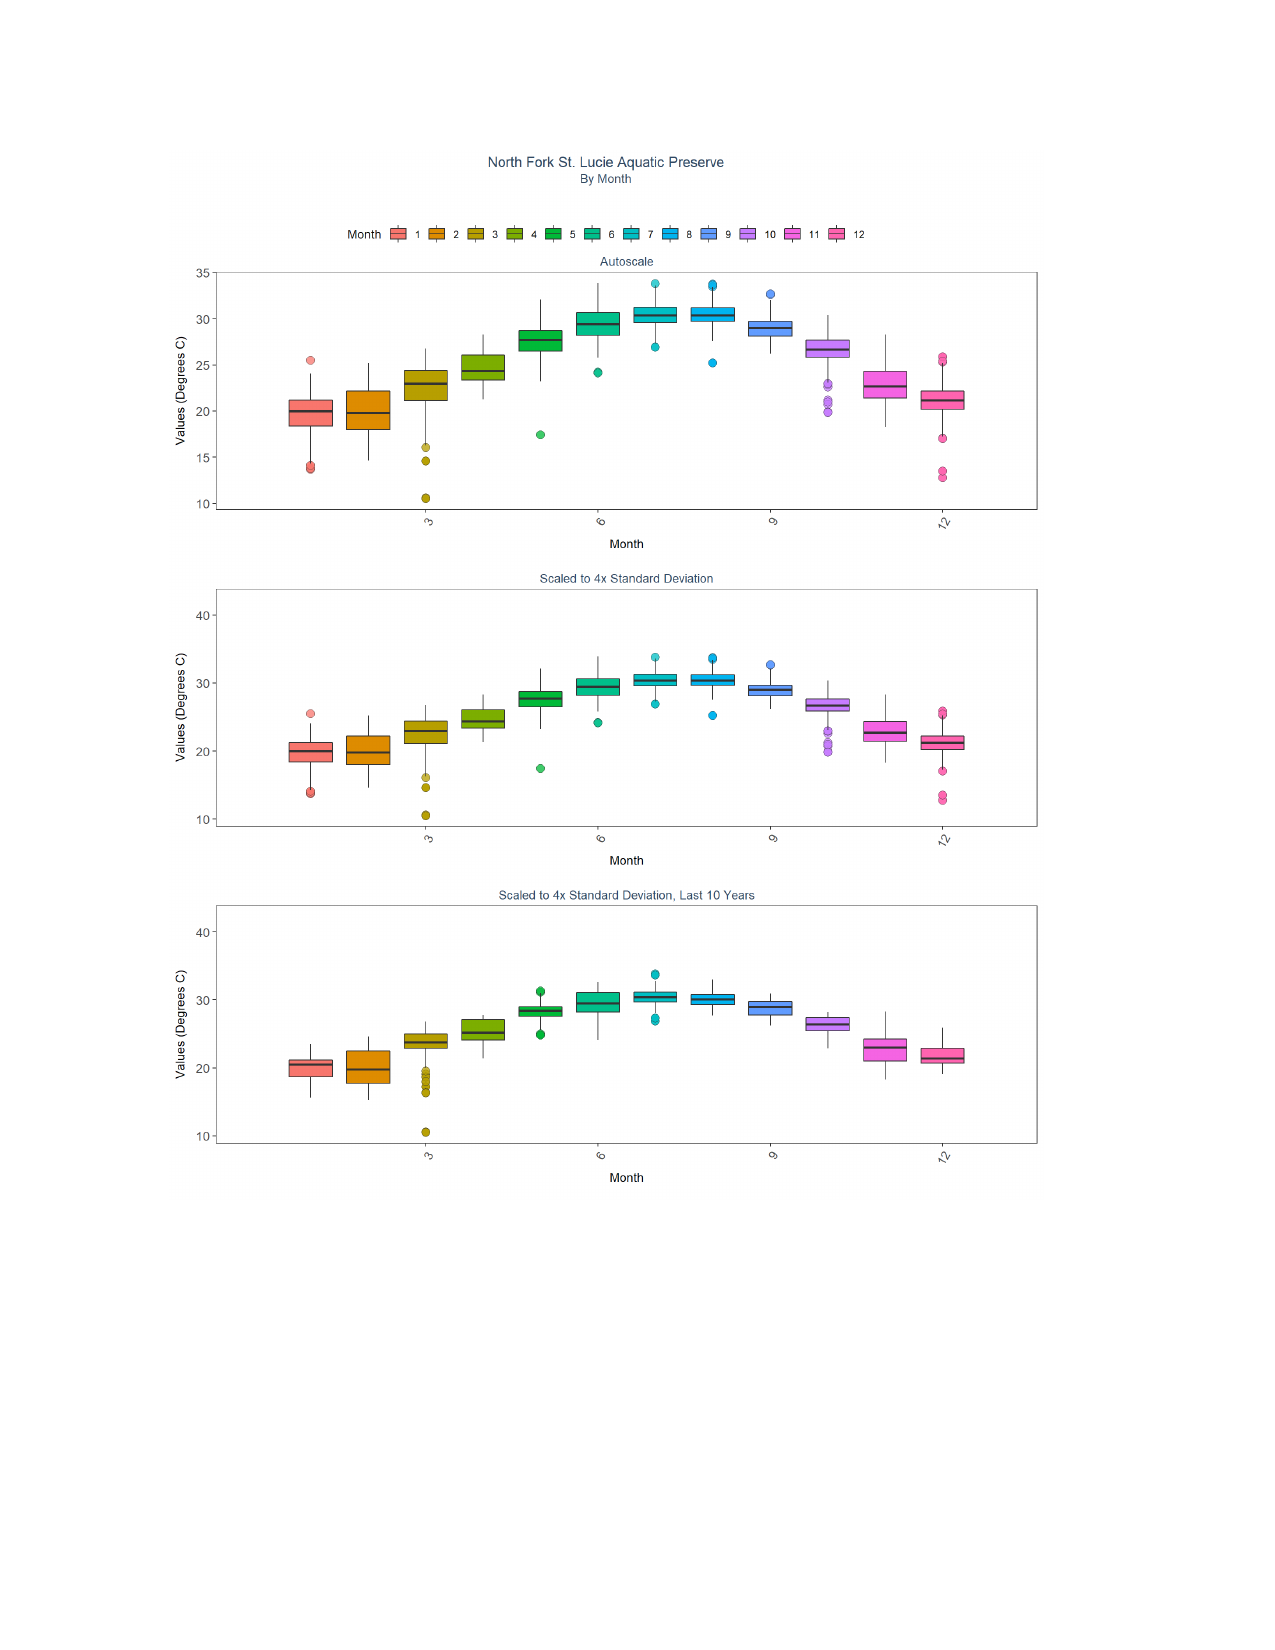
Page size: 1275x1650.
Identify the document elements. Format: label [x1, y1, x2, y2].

picture [168, 150, 1044, 1200]
